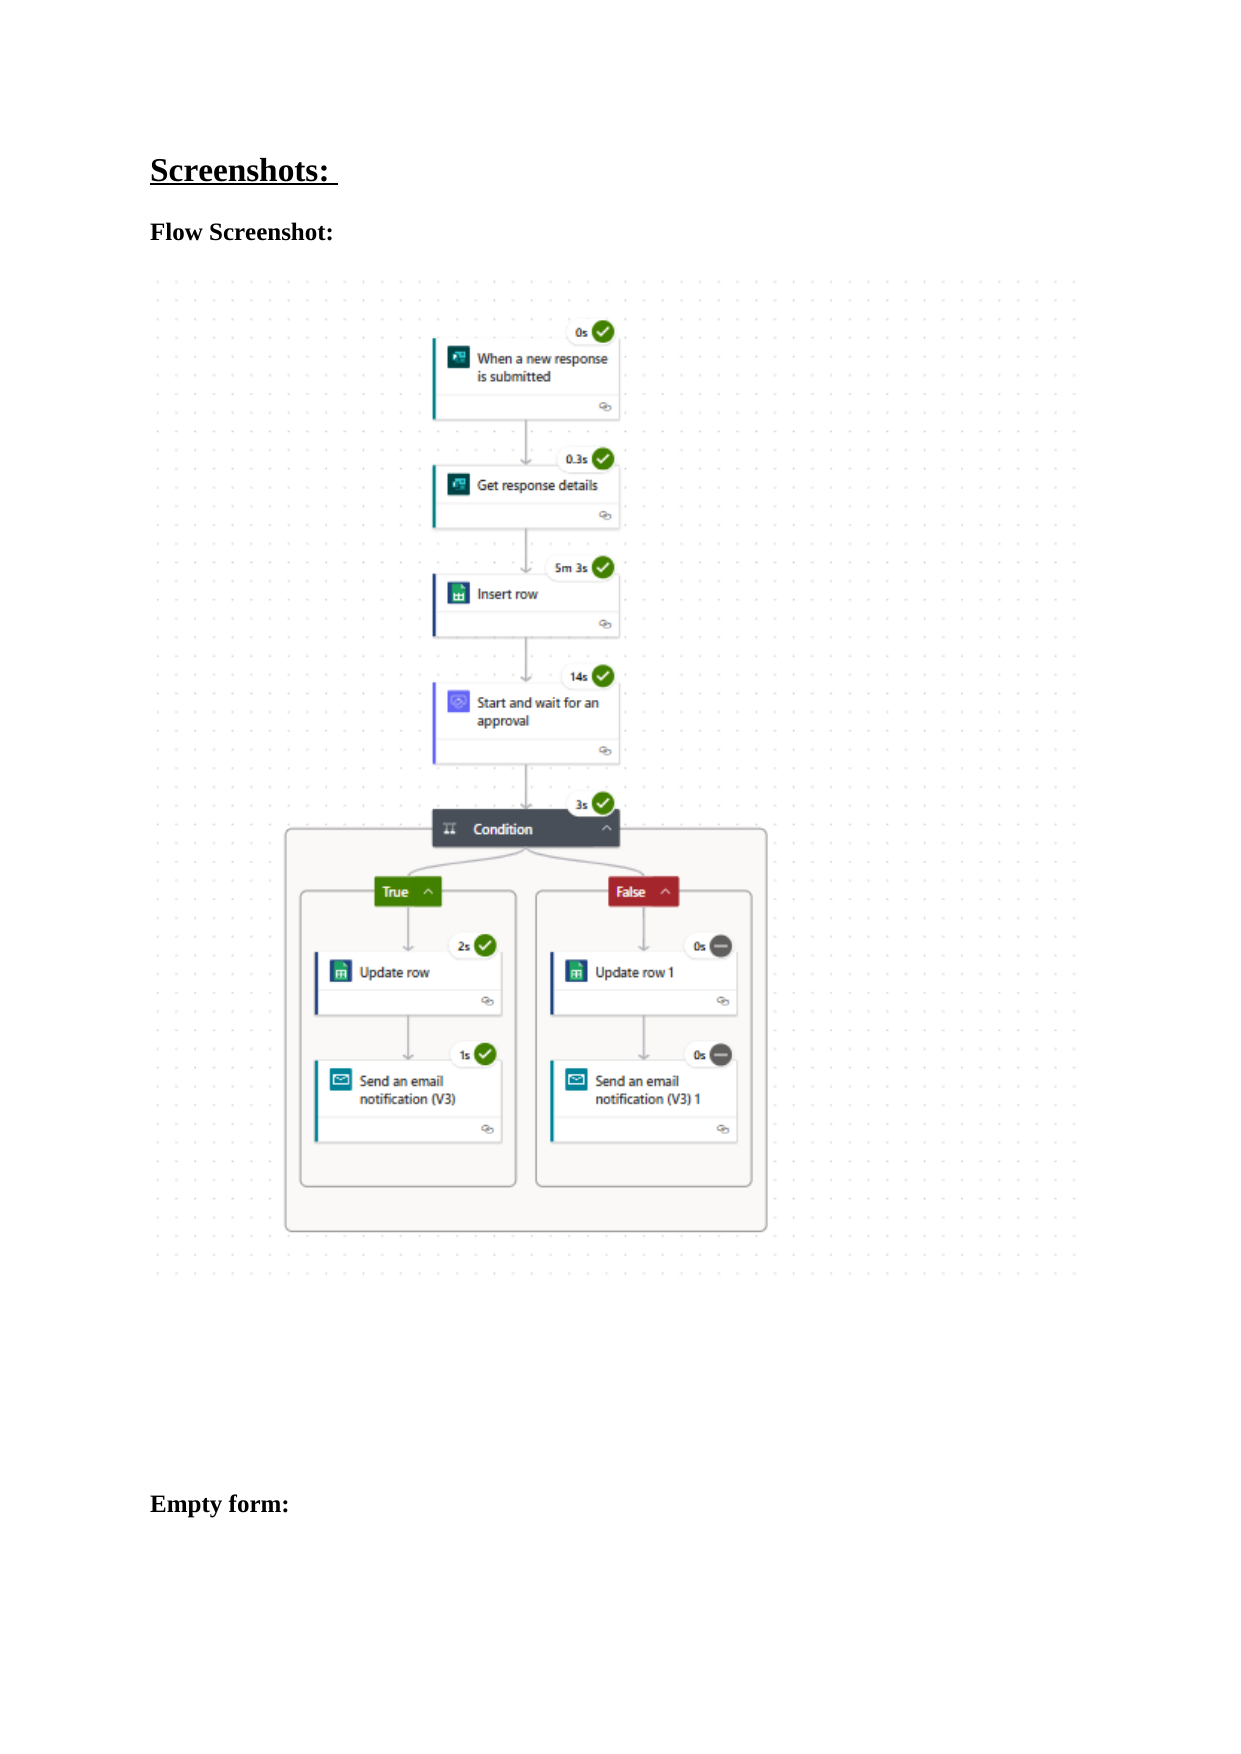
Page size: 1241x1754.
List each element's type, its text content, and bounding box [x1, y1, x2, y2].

text Empty form: [150, 1489, 1090, 1518]
text Screenshots: [150, 150, 1090, 188]
picture [150, 264, 1091, 1280]
text Flow Screenshot: [150, 217, 1090, 246]
